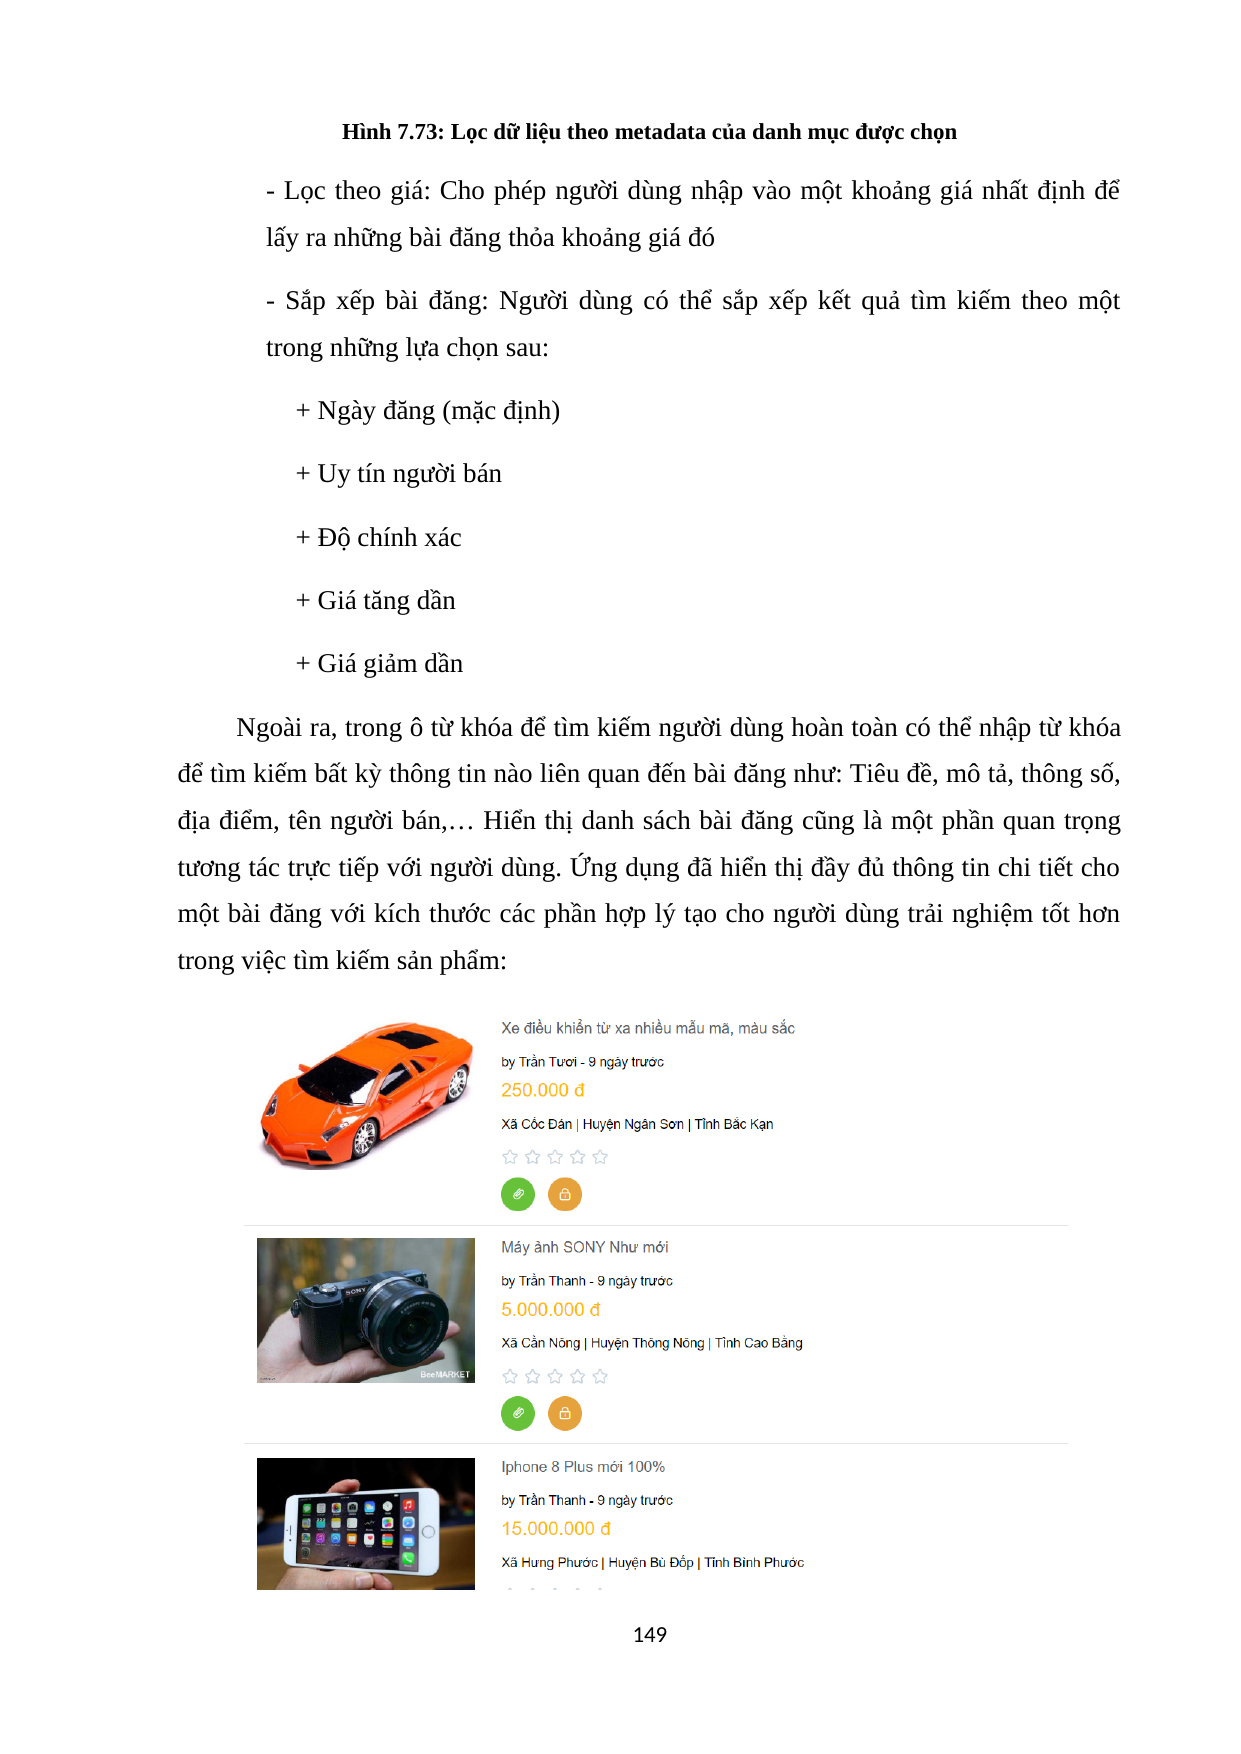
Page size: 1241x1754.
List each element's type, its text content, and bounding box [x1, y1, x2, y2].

text - Lọc theo giá: Cho phép người dùng nhập vào một khoảng giá nhất định để lấy ra những bài đăng thỏa khoảng giá đó [266, 174, 1122, 252]
text Hình 7.73: Lọc dữ liệu theo metadata của danh mục được chọn [177, 118, 1122, 144]
text + Ngày đăng (mặc định) [295, 394, 1122, 425]
text - Sắp xếp bài đăng: Người dùng có thể sắp xếp kết quả tìm kiếm theo một trong những lựa chọn sau: [266, 284, 1122, 362]
picture [231, 1007, 1069, 1590]
text + Độ chính xác [295, 521, 1122, 552]
text + Giá giảm dần [295, 648, 1122, 679]
text + Uy tín người bán [295, 458, 1122, 489]
text + Giá tăng dần [295, 584, 1122, 615]
text Ngoài ra, trong ô từ khóa để tìm kiếm người dùng hoàn toàn có thể nhập từ khóa để tìm kiếm bất kỳ thông tin nào liên quan đến bài đăng như: Tiêu đề, mô tả, thông số, địa điểm, tên người bán,… Hiển thị danh sách bài đăng cũng là một phần quan trọng tương tác trực tiếp với người dùng. Ứng dụng đã hiển thị đầy đủ thông tin chi tiết cho một bài đăng với kích thước các phần hợp lý tạo cho người dùng trải nghiệm tốt hơn trong việc tìm kiếm sản phẩm: [177, 711, 1122, 975]
